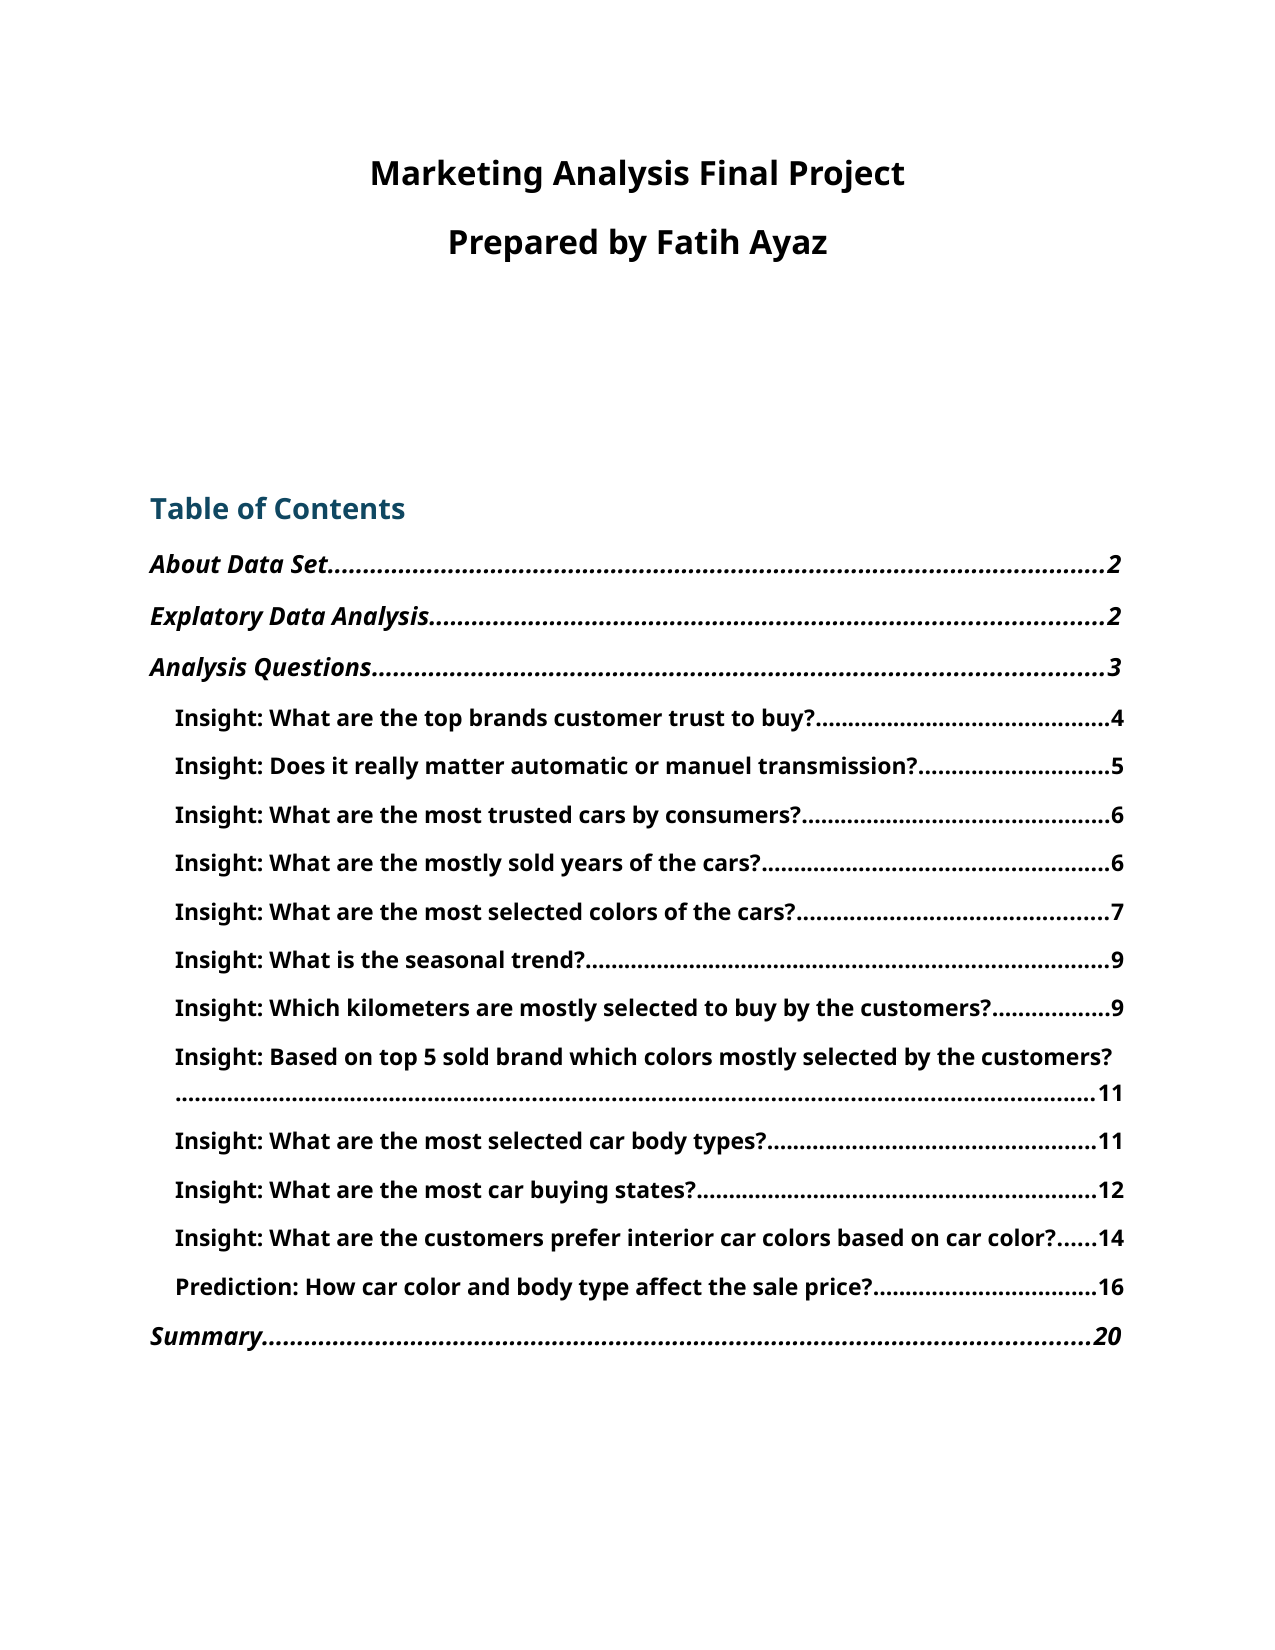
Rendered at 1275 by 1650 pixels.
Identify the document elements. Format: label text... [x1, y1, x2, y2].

text Marketing Analysis Final Project [150, 150, 1125, 195]
text Prepared by Fatih Ayaz [150, 219, 1125, 264]
